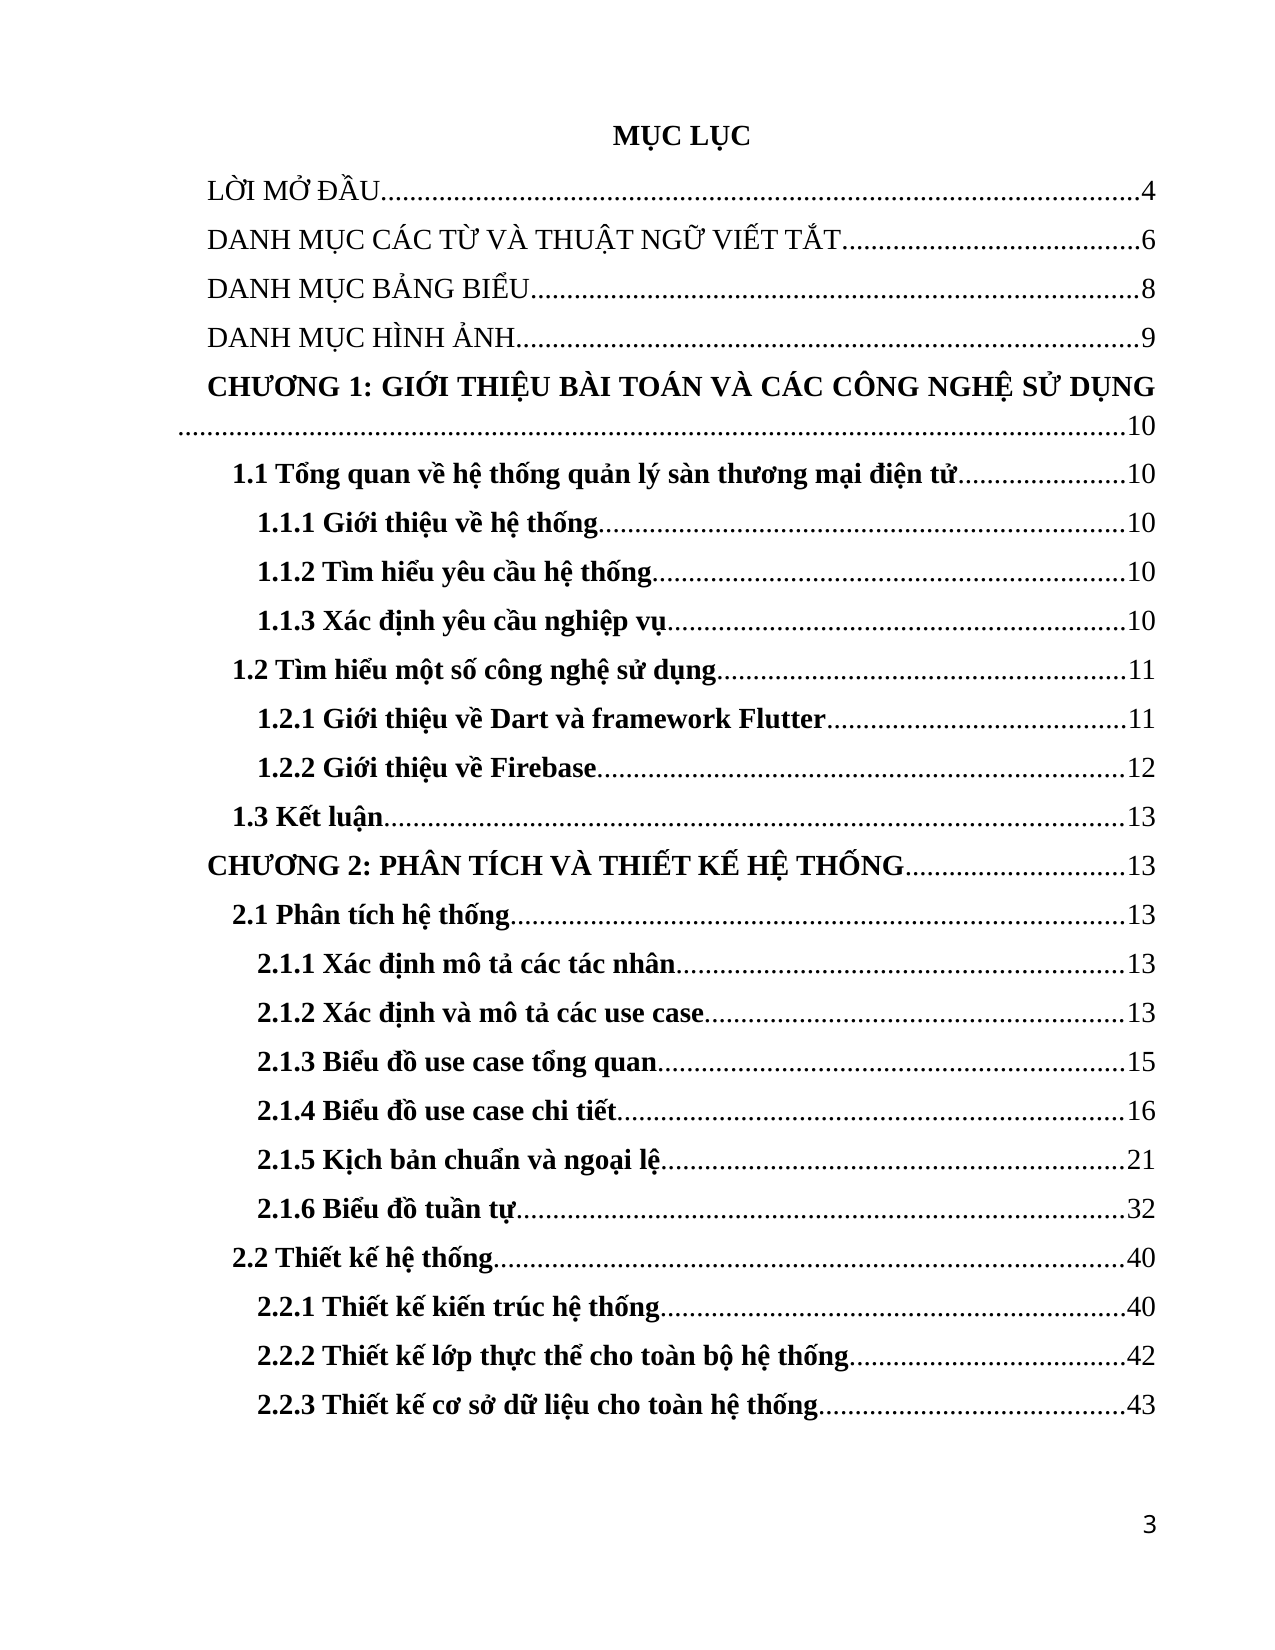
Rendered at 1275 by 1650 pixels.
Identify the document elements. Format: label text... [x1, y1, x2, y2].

text MỤC LỤC [177, 118, 1157, 152]
